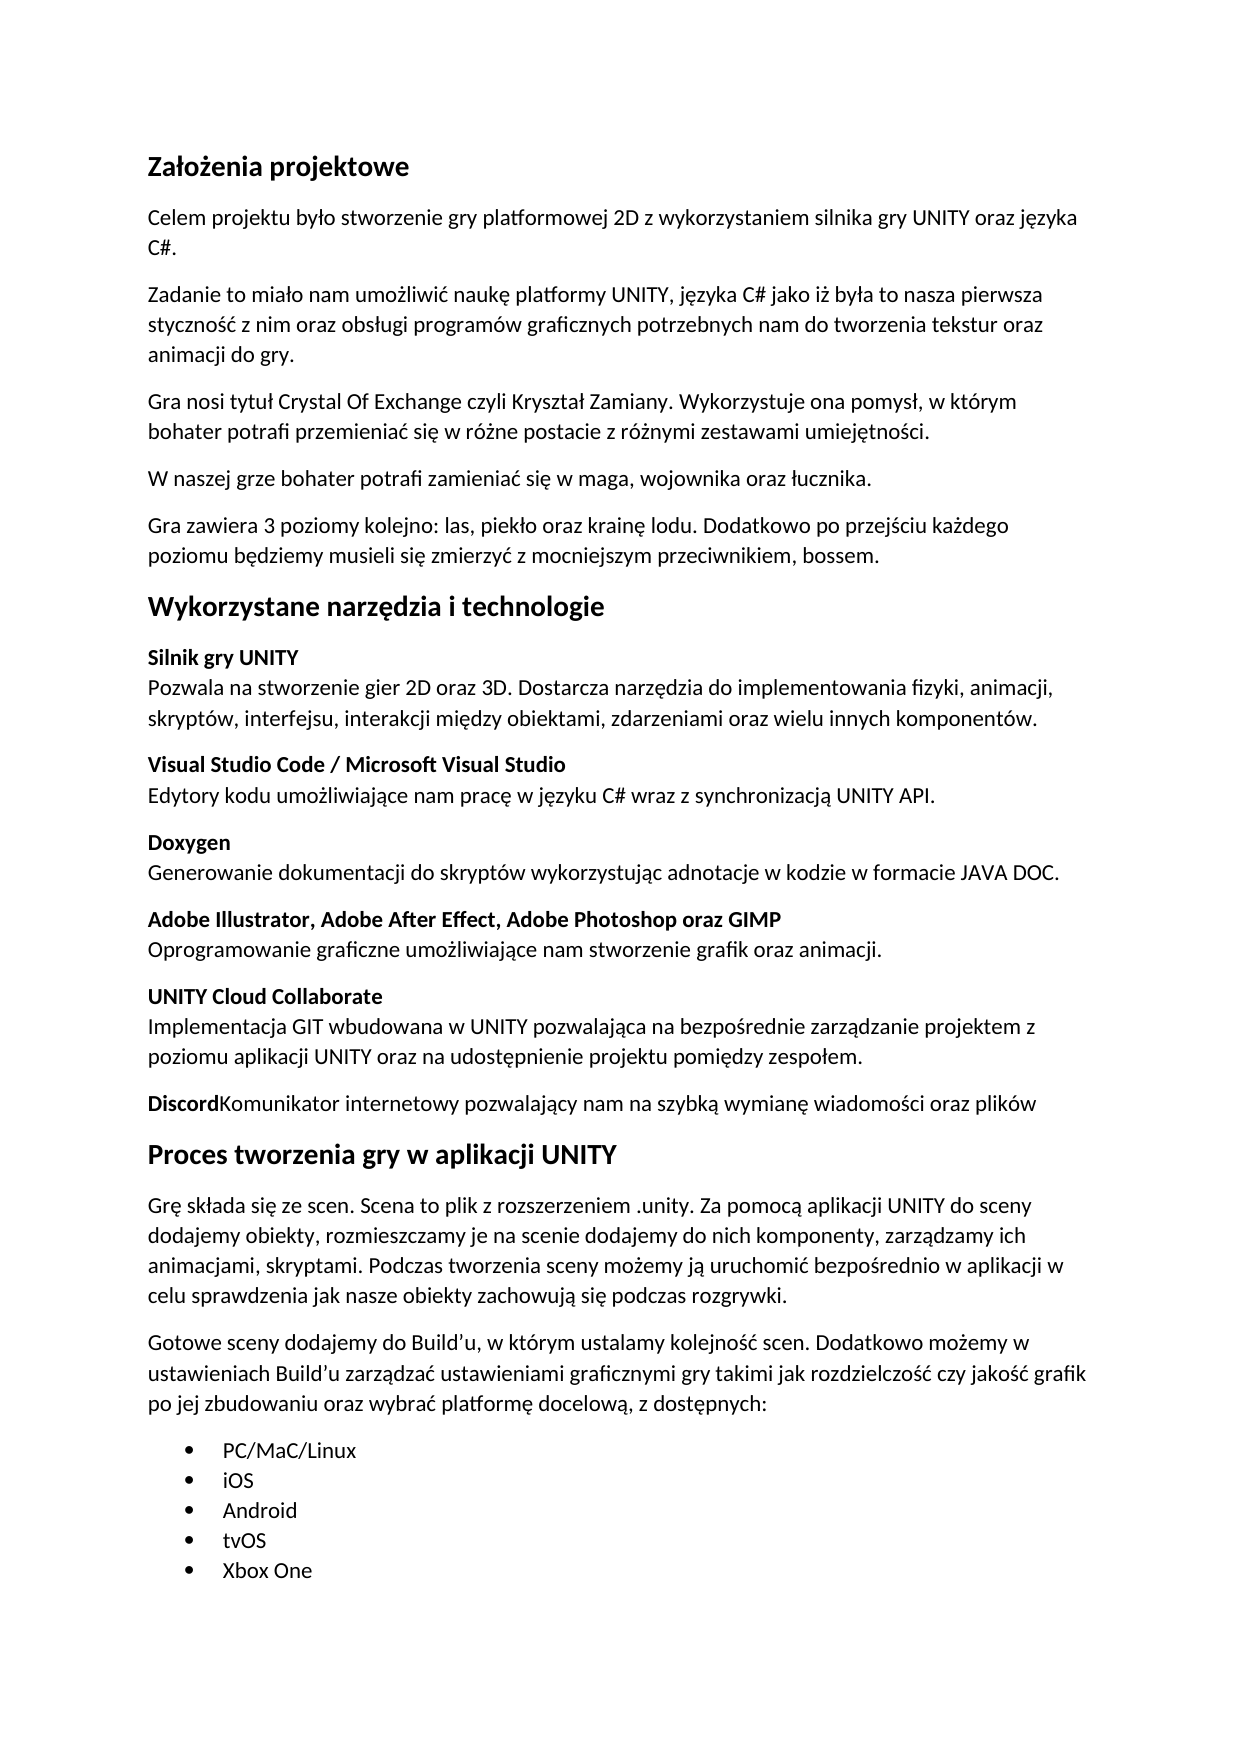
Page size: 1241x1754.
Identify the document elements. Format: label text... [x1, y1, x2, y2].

text Gra nosi tytuł Crystal Of Exchange czyli Kryształ Zamiany. Wykorzystuje ona pomysł, w którym bohater potrafi przemieniać się w różne postacie z różnymi zestawami umiejętności. [148, 387, 1093, 445]
text Zadanie to miało nam umożliwić naukę platformy UNITY, języka C# jako iż była to nasza pierwsza styczność z nim oraz obsługi programów graficznych potrzebnych nam do tworzenia tekstur oraz animacji do gry. [148, 280, 1093, 368]
list Android [185, 1496, 1093, 1524]
text Silnik gry UNITY Pozwala na stworzenie gier 2D oraz 3D. Dostarcza narzędzia do implementowania fizyki, animacji, skryptów, interfejsu, interakcji między obiektami, zdarzeniami oraz wielu innych komponentów. [148, 643, 1093, 732]
text Visual Studio Code / Microsoft Visual Studio Edytory kodu umożliwiające nam pracę w języku C# wraz z synchronizacją UNITY API. [148, 751, 1093, 809]
list PC/MaC/Linux [185, 1436, 1093, 1464]
text DiscordKomunikator internetowy pozwalający nam na szybką wymianę wiadomości oraz plików [148, 1089, 1093, 1117]
text Grę składa się ze scen. Scena to plik z rozszerzeniem .unity. Za pomocą aplikacji UNITY do sceny dodajemy obiekty, rozmieszczamy je na scenie dodajemy do nich komponenty, zarządzamy ich animacjami, skryptami. Podczas tworzenia sceny możemy ją uruchomić bezpośrednio w aplikacji w celu sprawdzenia jak nasze obiekty zachowują się podczas rozgrywki. [148, 1191, 1093, 1310]
text Wykorzystane narzędzia i technologie [148, 588, 1093, 624]
text Gra zawiera 3 poziomy kolejno: las, piekło oraz krainę lodu. Dodatkowo po przejściu każdego poziomu będziemy musieli się zmierzyć z mocniejszym przeciwnikiem, bossem. [148, 511, 1093, 569]
text W naszej grze bohater potrafi zamieniać się w maga, wojownika oraz łucznika. [148, 464, 1093, 492]
text UNITY Cloud Collaborate Implementacja GIT wbudowana w UNITY pozwalająca na bezpośrednie zarządzanie projektem z poziomu aplikacji UNITY oraz na udostępnienie projektu pomiędzy zespołem. [148, 982, 1093, 1070]
text Założenia projektowe [148, 148, 1093, 183]
text Proces tworzenia gry w aplikacji UNITY [148, 1136, 1093, 1172]
list iOS [185, 1466, 1093, 1494]
text Celem projektu było stworzenie gry platformowej 2D z wykorzystaniem silnika gry UNITY oraz języka C#. [148, 203, 1093, 261]
text Gotowe sceny dodajemy do Build’u, w którym ustalamy kolejność scen. Dodatkowo możemy w ustawieniach Build’u zarządzać ustawieniami graficznymi gry takimi jak rozdzielczość czy jakość grafik po jej zbudowaniu oraz wybrać platformę docelową, z dostępnych: [148, 1328, 1093, 1417]
text Doxygen Generowanie dokumentacji do skryptów wykorzystując adnotacje w kodzie w formacie JAVA DOC. [148, 828, 1093, 886]
text Adobe Illustrator, Adobe After Effect, Adobe Photoshop oraz GIMP Oprogramowanie graficzne umożliwiające nam stworzenie grafik oraz animacji. [148, 905, 1093, 963]
list tvOS [185, 1526, 1093, 1554]
list Xbox One [185, 1557, 1093, 1585]
